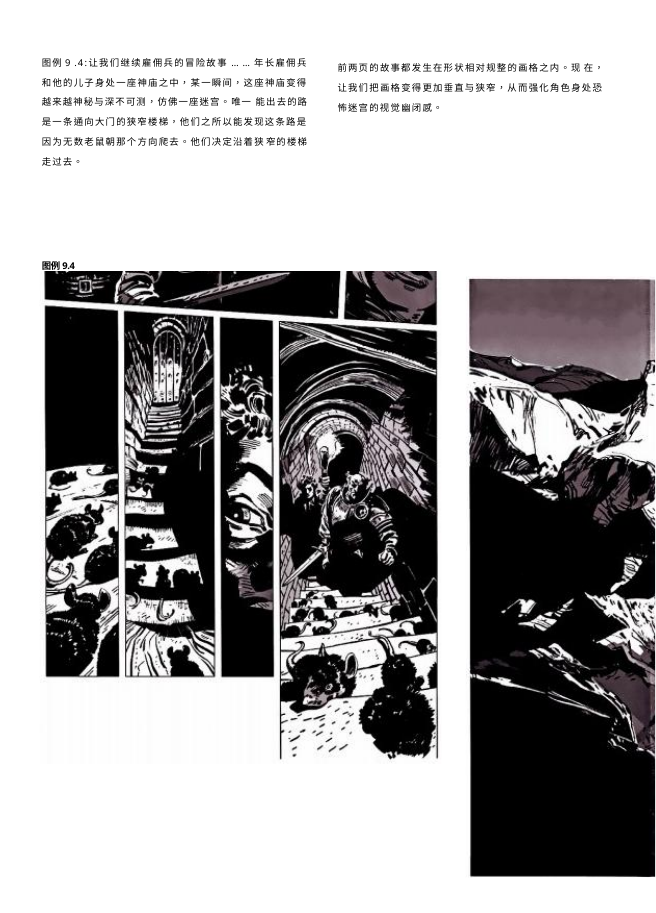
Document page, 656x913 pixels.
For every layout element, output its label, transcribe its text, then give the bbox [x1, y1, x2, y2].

picture [465, 276, 655, 878]
picture [39, 271, 442, 764]
text 前两页的故事都发生在形状相对规整的画格之内。现在， 让我们把画格变得更加垂直与狭窄，从而强化角色身处恐 怖迷宫的视觉幽闭感。 [337, 61, 603, 114]
text 图例9 .4:让我们继续雇佣兵的冒险故事 … … 年长雇佣兵 和他的儿子身处一座神庙之中，某一瞬间，这座神庙变得 越来越神秘与深不可测，仿佛一座迷宫。唯一 能出去的路 是一条通向大门的狭窄楼梯，他们之所以能发现这条路是 因为无数老鼠朝那个方向爬去。他们决定沿着狭窄的楼梯 走过去。 [42, 56, 307, 168]
